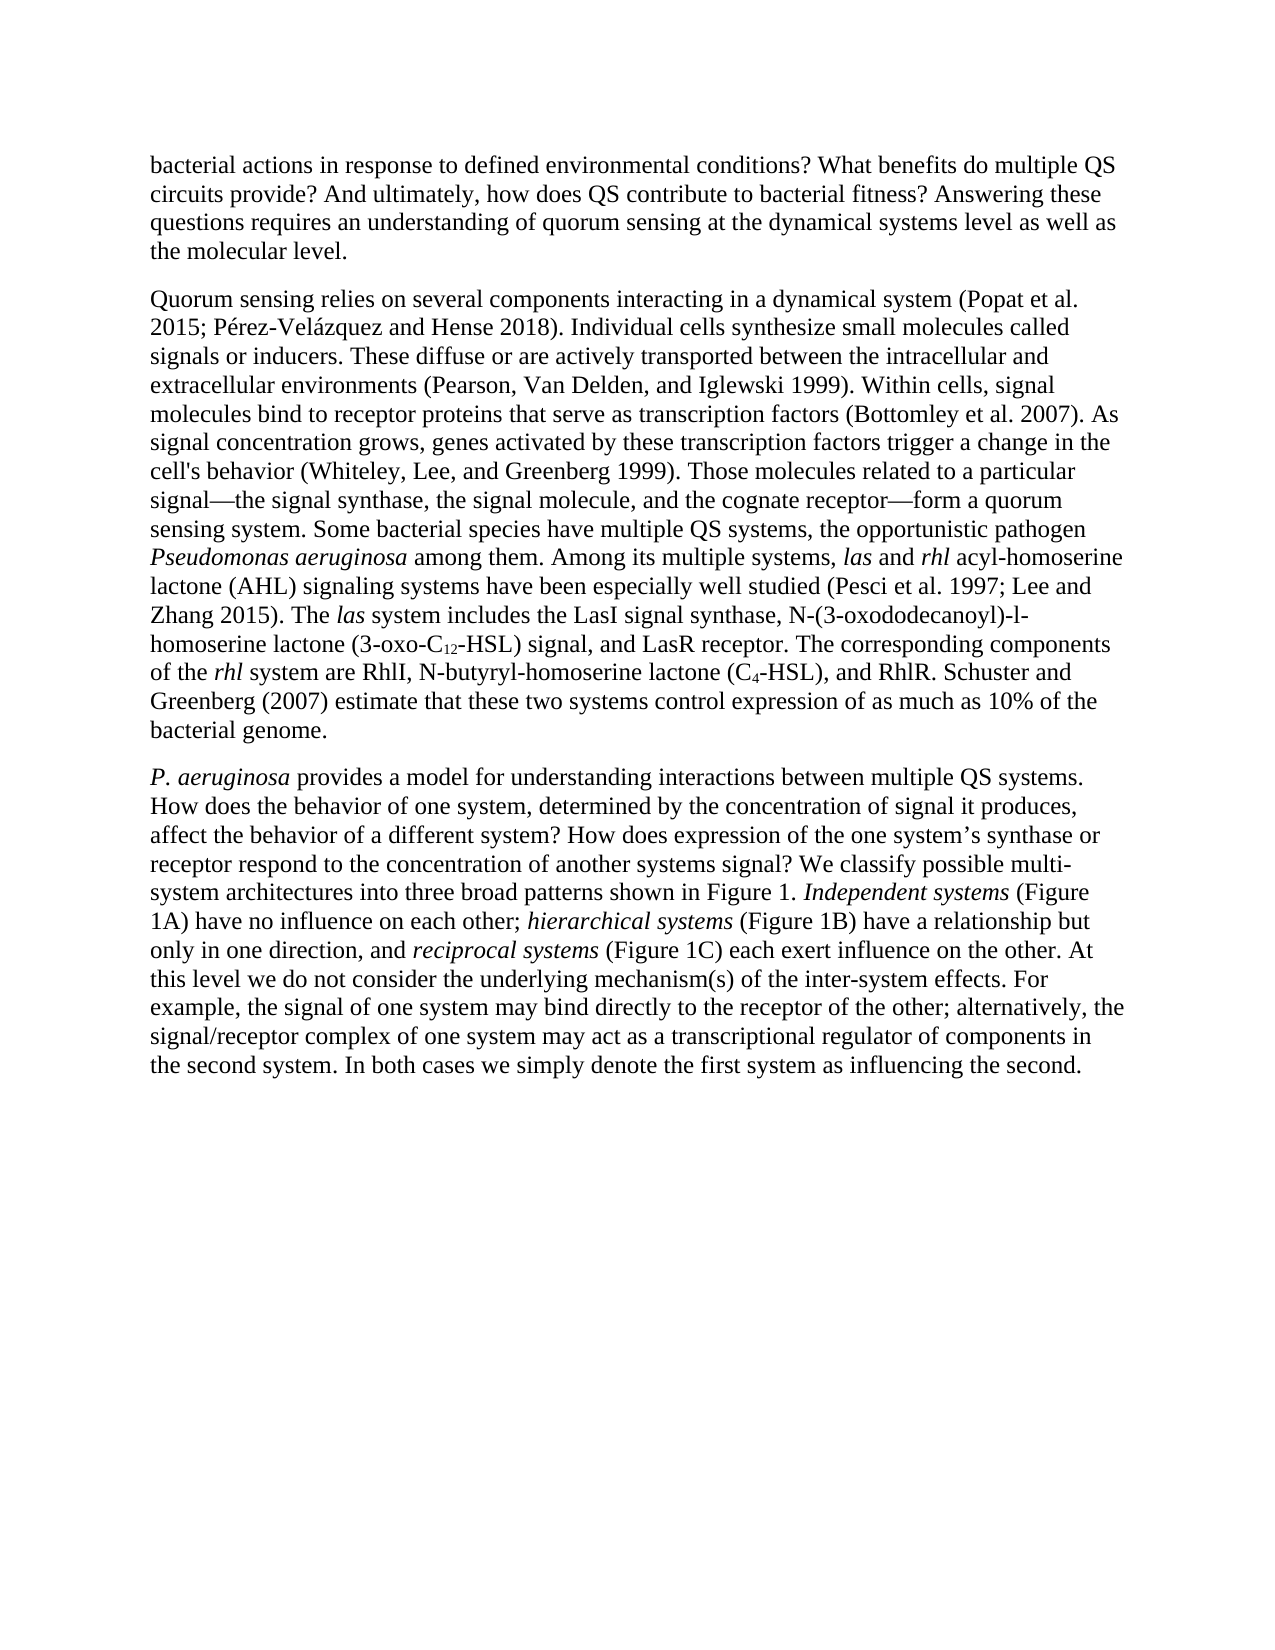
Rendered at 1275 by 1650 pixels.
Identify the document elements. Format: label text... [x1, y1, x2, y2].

text P. aeruginosa provides a model for understanding interactions between multiple QS systems. How does the behavior of one system, determined by the concentration of signal it produces, affect the behavior of a different system? How does expression of the one system’s synthase or receptor respond to the concentration of another systems signal? We classify possible multi-system architectures into three broad patterns shown in Figure 1. Independent systems (Figure 1A) have no influence on each other; hierarchical systems (Figure 1B) have a relationship but only in one direction, and reciprocal systems (Figure 1C) each exert influence on the other. At this level we do not consider the underlying mechanism(s) of the inter-system effects. For example, the signal of one system may bind directly to the receptor of the other; alternatively, the signal/receptor complex of one system may act as a transcriptional regulator of components in the second system. In both cases we simply denote the first system as influencing the second. [150, 762, 1125, 1079]
text Quorum sensing relies on several components interacting in a dynamical system (Popat et al. 2015; Pérez-Velázquez and Hense 2018). Individual cells synthesize small molecules called signals or inducers. These diffuse or are actively transported between the intracellular and extracellular environments (Pearson, Van Delden, and Iglewski 1999). Within cells, signal molecules bind to receptor proteins that serve as transcription factors (Bottomley et al. 2007). As signal concentration grows, genes activated by these transcription factors trigger a change in the cell's behavior (Whiteley, Lee, and Greenberg 1999). Those molecules related to a particular signal—the signal synthase, the signal molecule, and the cognate receptor—form a quorum sensing system. Some bacterial species have multiple QS systems, the opportunistic pathogen Pseudomonas aeruginosa among them. Among its multiple systems, las and rhl acyl-homoserine lactone (AHL) signaling systems have been especially well studied (Pesci et al. 1997; Lee and Zhang 2015). The las system includes the LasI signal synthase, N-(3-oxododecanoyl)-l-homoserine lactone (3‑oxo‑C12‑HSL) signal, and LasR receptor. The corresponding components of the rhl system are RhlI, N-butyryl-homoserine lactone (C4‑HSL), and RhlR. Schuster and Greenberg (2007) estimate that these two systems control expression of as much as 10% of the bacterial genome. [150, 284, 1125, 744]
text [150, 150, 1125, 265]
